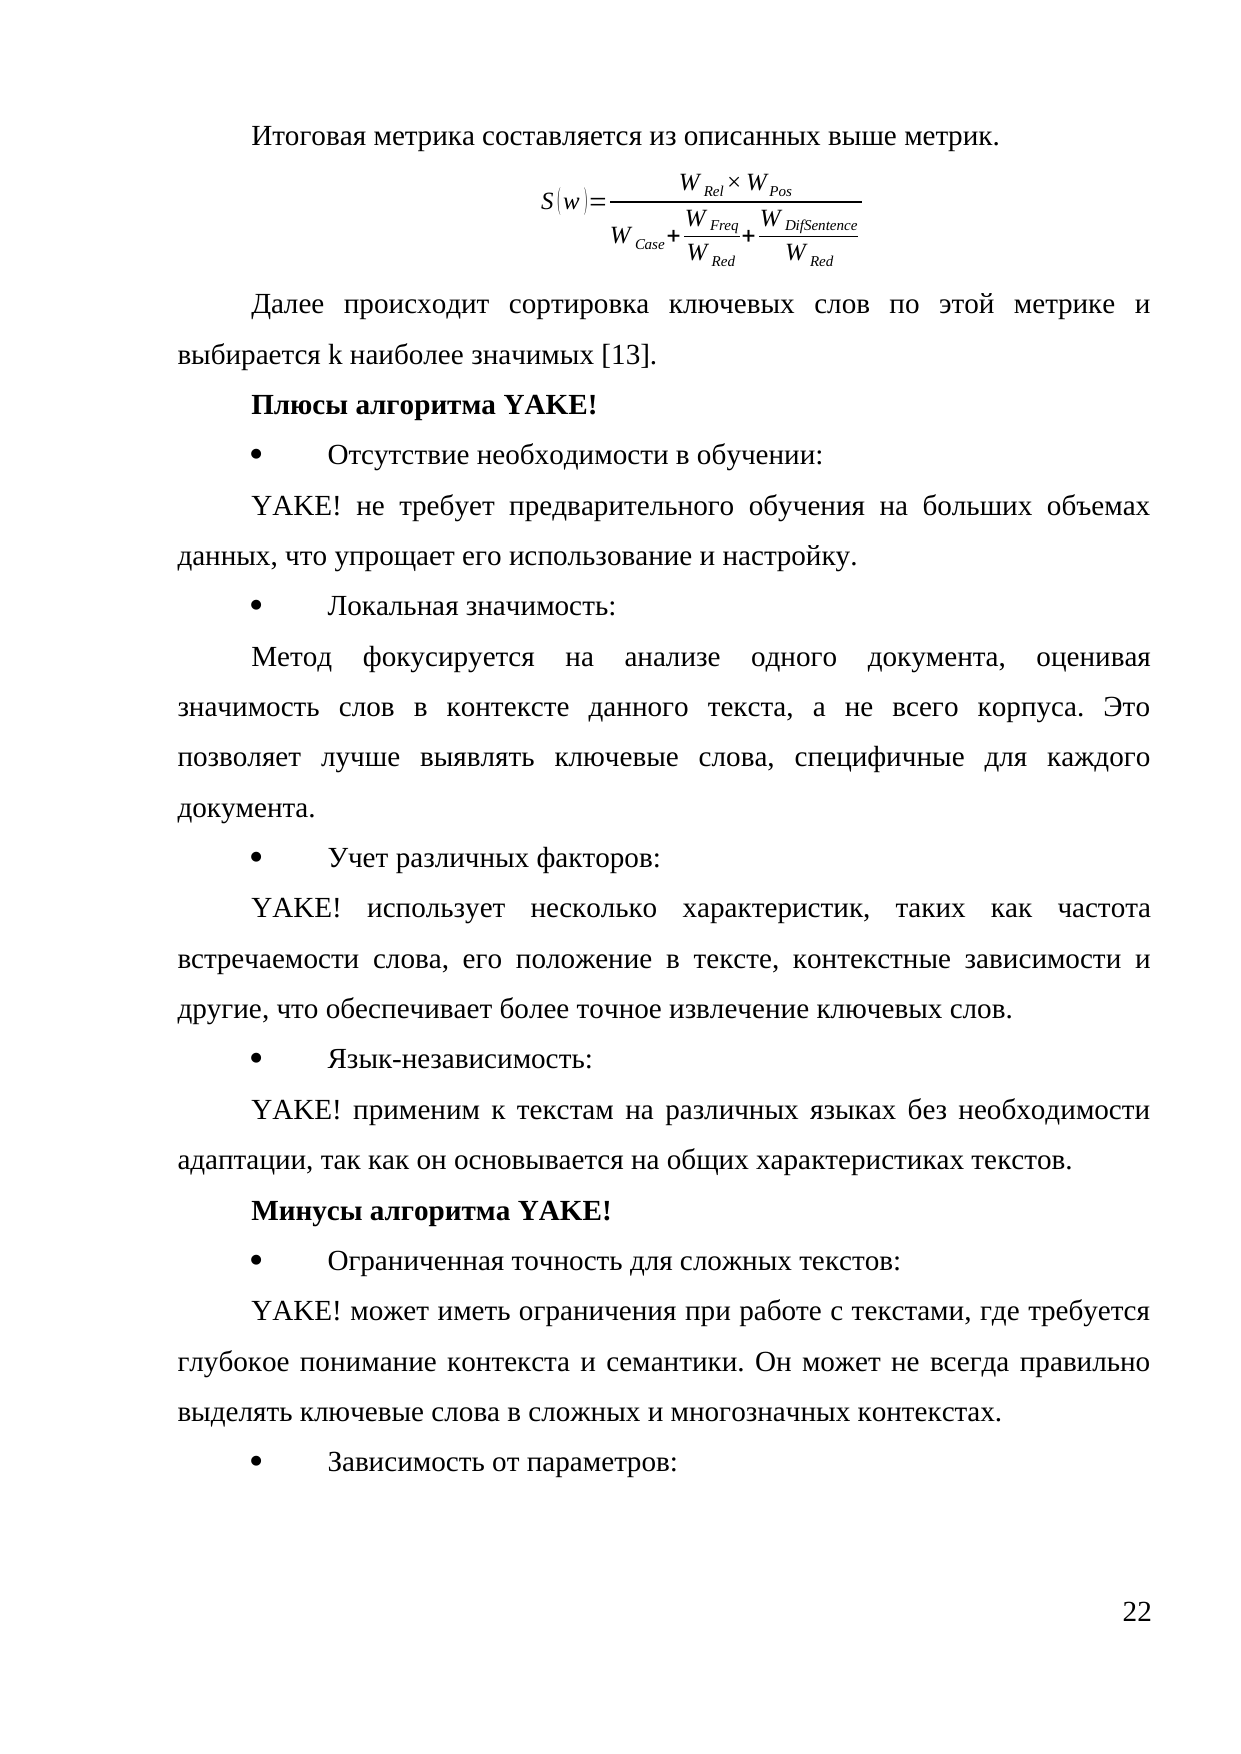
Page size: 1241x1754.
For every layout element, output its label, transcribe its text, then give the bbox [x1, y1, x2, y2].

text Плюсы алгоритма YAKE! [177, 387, 1152, 421]
text Метод фокусируется на анализе одного документа, оценивая значимость слов в контексте данного текста, а не всего корпуса. Это позволяет лучше выявлять ключевые слова, специфичные для каждого документа. [177, 639, 1152, 823]
text YAKE! может иметь ограничения при работе с текстами, где требуется глубокое понимание контекста и семантики. Он может не всегда правильно выделять ключевые слова в сложных и многозначных контекстах. [177, 1293, 1152, 1427]
text Минусы алгоритма YAKE! [177, 1193, 1152, 1226]
text Итоговая метрика составляется из описанных выше метрик. [177, 118, 1152, 152]
list Локальная значимость: [177, 588, 1152, 622]
text YAKE! использует несколько характеристик, таких как частота встречаемости слова, его положение в тексте, контекстные зависимости и другие, что обеспечивает более точное извлечение ключевых слов. [177, 891, 1152, 1025]
list Ограниченная точность для сложных текстов: [177, 1243, 1152, 1277]
text YAKE! применим к текстам на различных языках без необходимости адаптации, так как он основывается на общих характеристиках текстов. [177, 1092, 1152, 1176]
list Отсутствие необходимости в обучении: [177, 437, 1152, 471]
text YAKE! не требует предварительного обучения на больших объемах данных, что упрощает его использование и настройку. [177, 488, 1152, 572]
list Язык-независимость: [177, 1042, 1152, 1075]
text Далее происходит сортировка ключевых слов по этой метрике и выбирается k наиболее значимых [13]. [177, 287, 1152, 370]
list Учет различных факторов: [177, 840, 1152, 874]
list Зависимость от параметров: [177, 1444, 1152, 1478]
